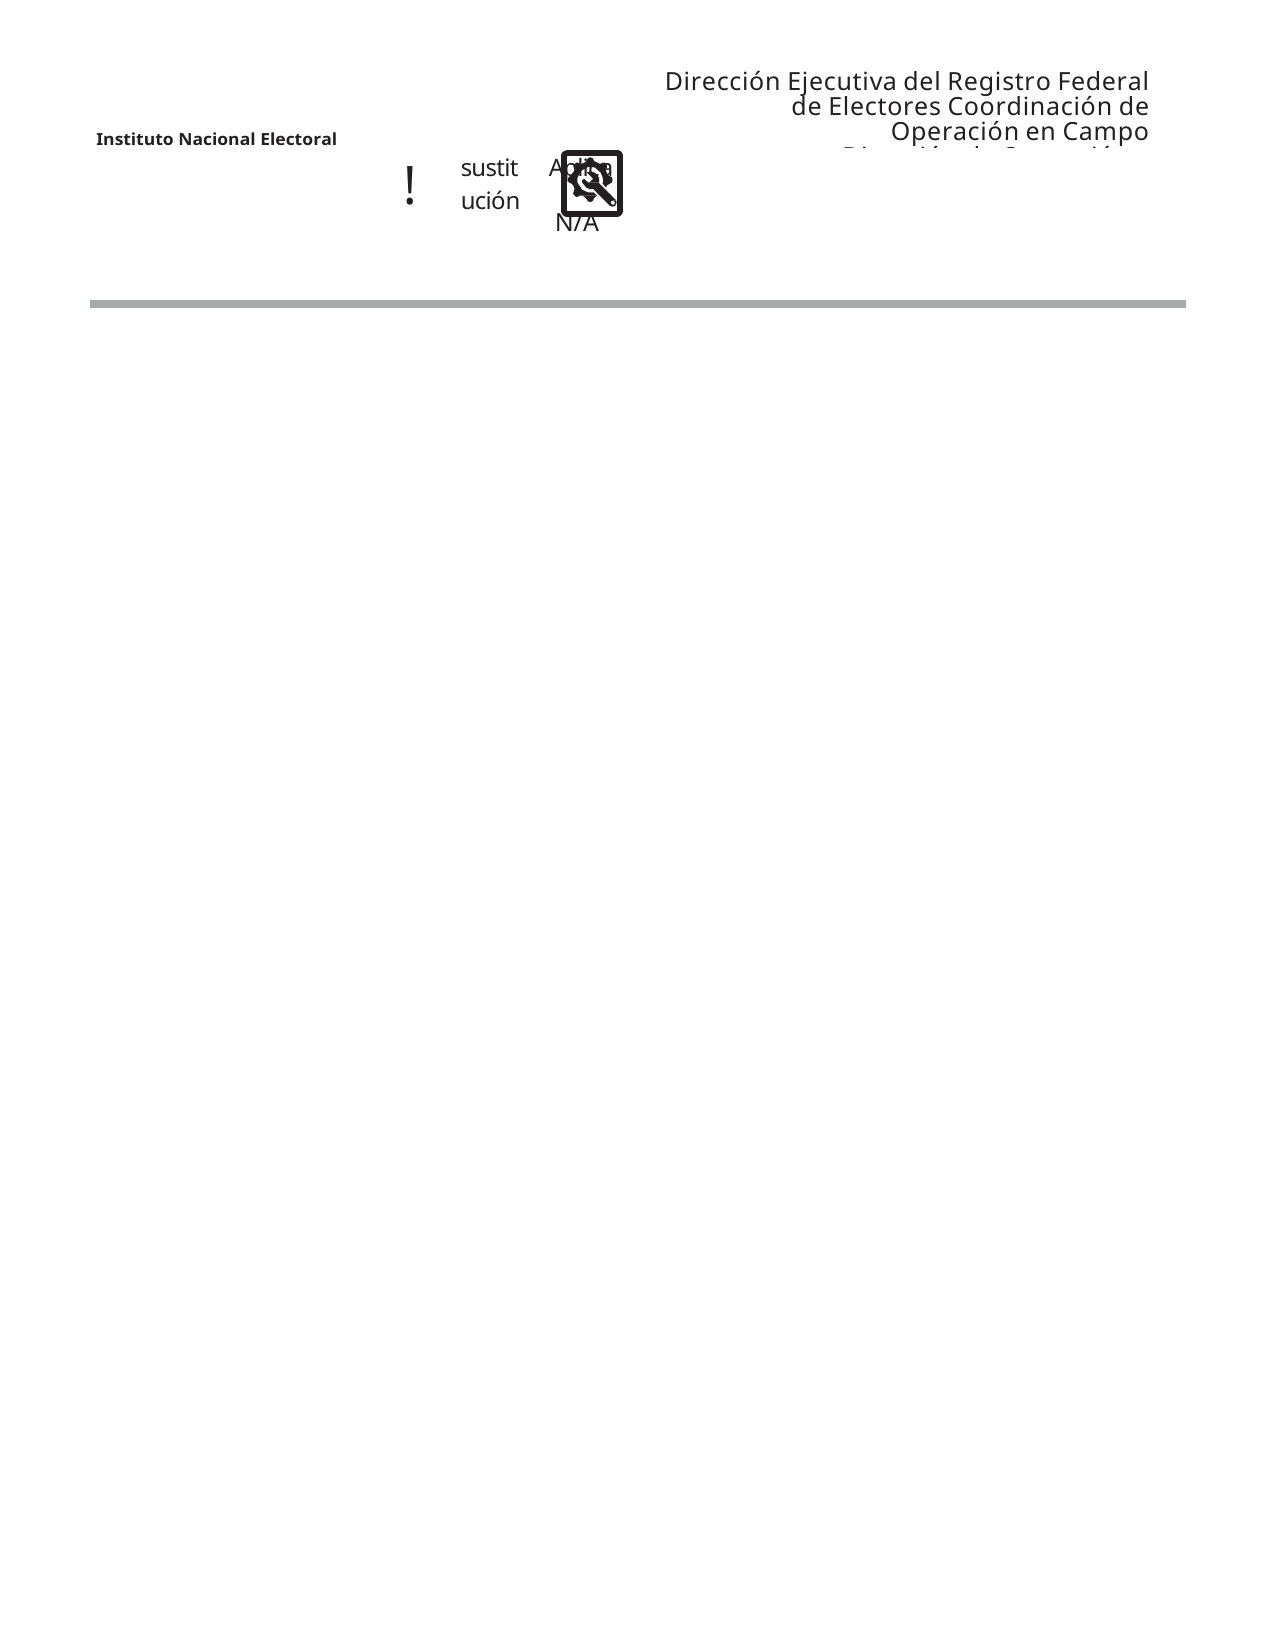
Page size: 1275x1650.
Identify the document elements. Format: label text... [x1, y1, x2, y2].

text ! [77, 148, 417, 220]
text sustitución [461, 151, 522, 216]
text Aplica [548, 151, 743, 184]
text N/A [554, 205, 743, 239]
